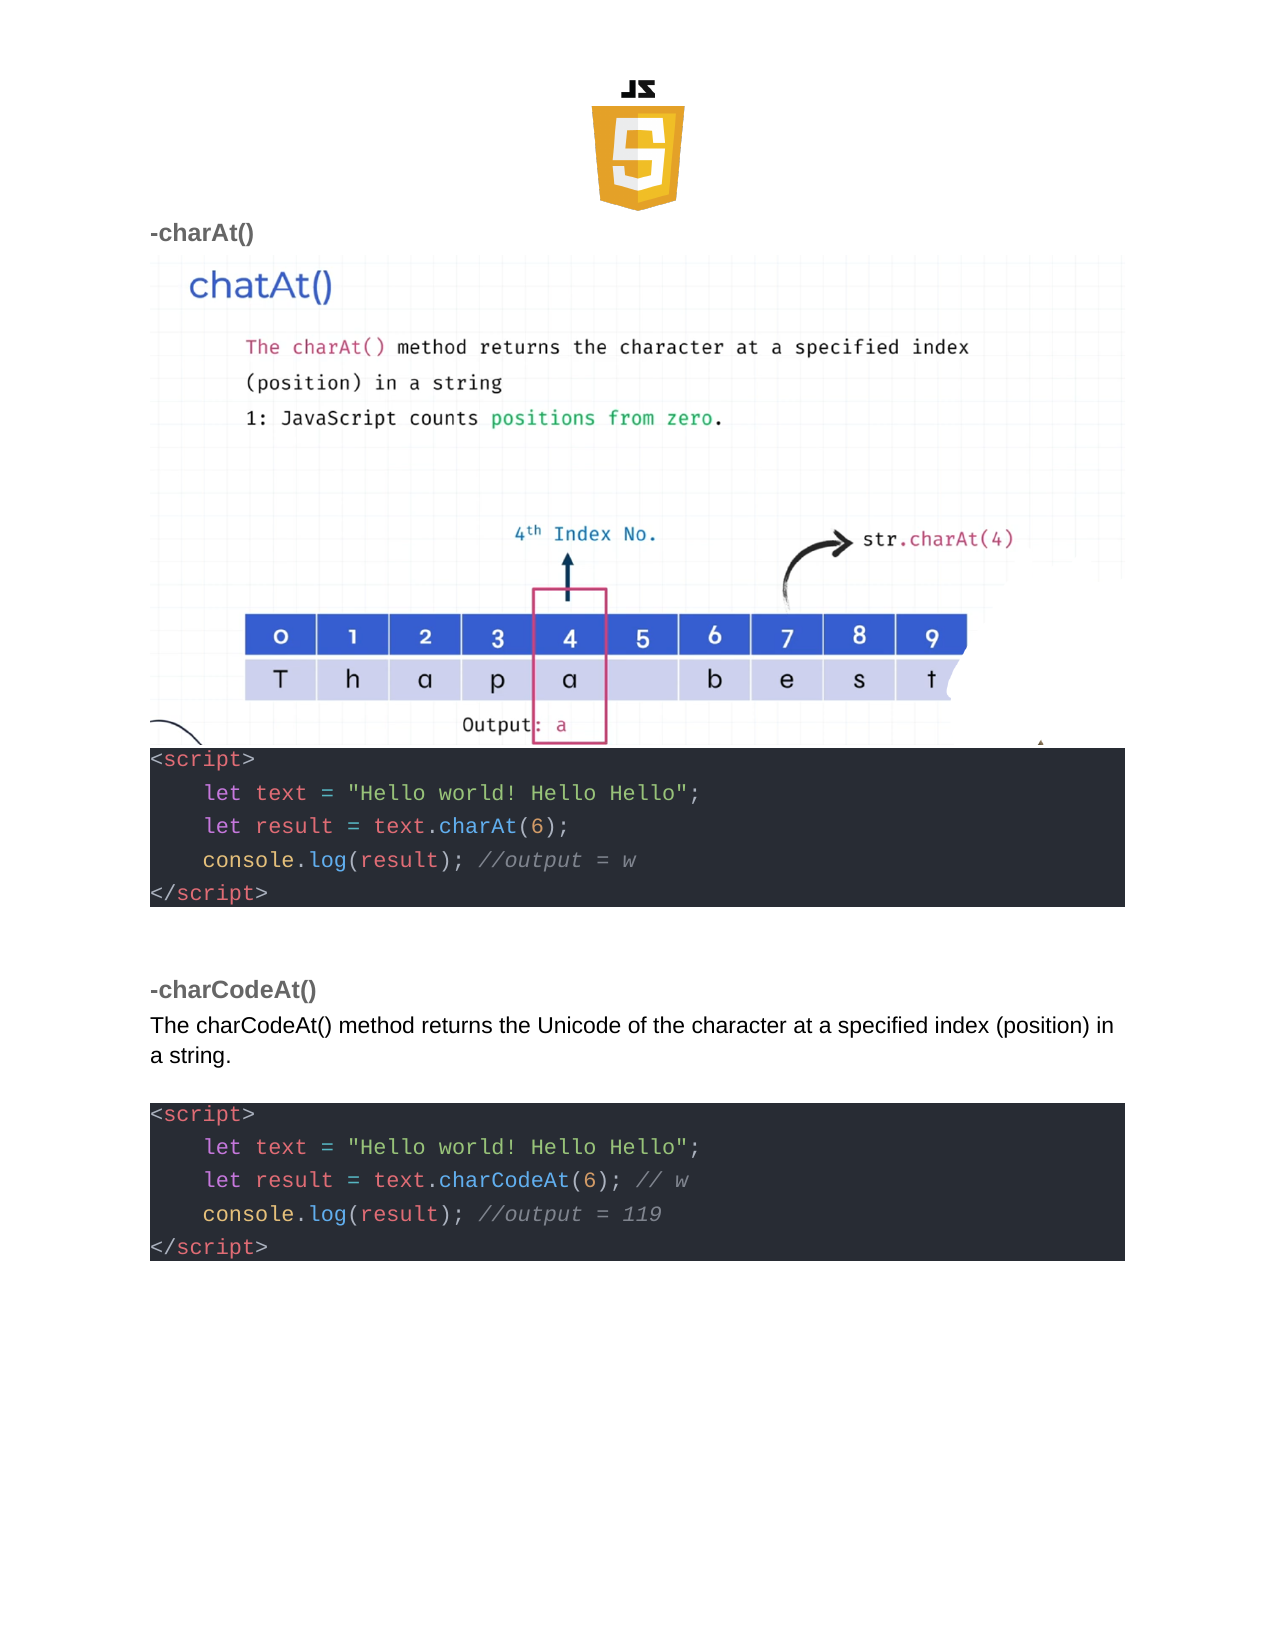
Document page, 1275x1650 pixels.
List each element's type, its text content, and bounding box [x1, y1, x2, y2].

text </script> [150, 1236, 1125, 1261]
text <script> [150, 748, 1125, 773]
text </script> [150, 882, 1125, 907]
text console.log(result); //output = w [150, 849, 1125, 873]
subtitle -charCodeAt() [150, 975, 1125, 1004]
text let result = text.charAt(6); [150, 815, 1125, 840]
text <script> [150, 1103, 1125, 1127]
text console.log(result); //output = 119 [150, 1203, 1125, 1228]
text let text = "Hello world! Hello Hello"; [150, 782, 1125, 807]
text The charCodeAt() method returns the Unicode of the character at a specified index (position) in a string. [150, 1012, 1125, 1069]
text let result = text.charCodeAt(6); // w [150, 1169, 1125, 1194]
text let text = "Hello world! Hello Hello"; [150, 1136, 1125, 1161]
picture [568, 75, 708, 214]
subtitle -charAt() [150, 218, 1125, 247]
picture [150, 255, 1125, 745]
